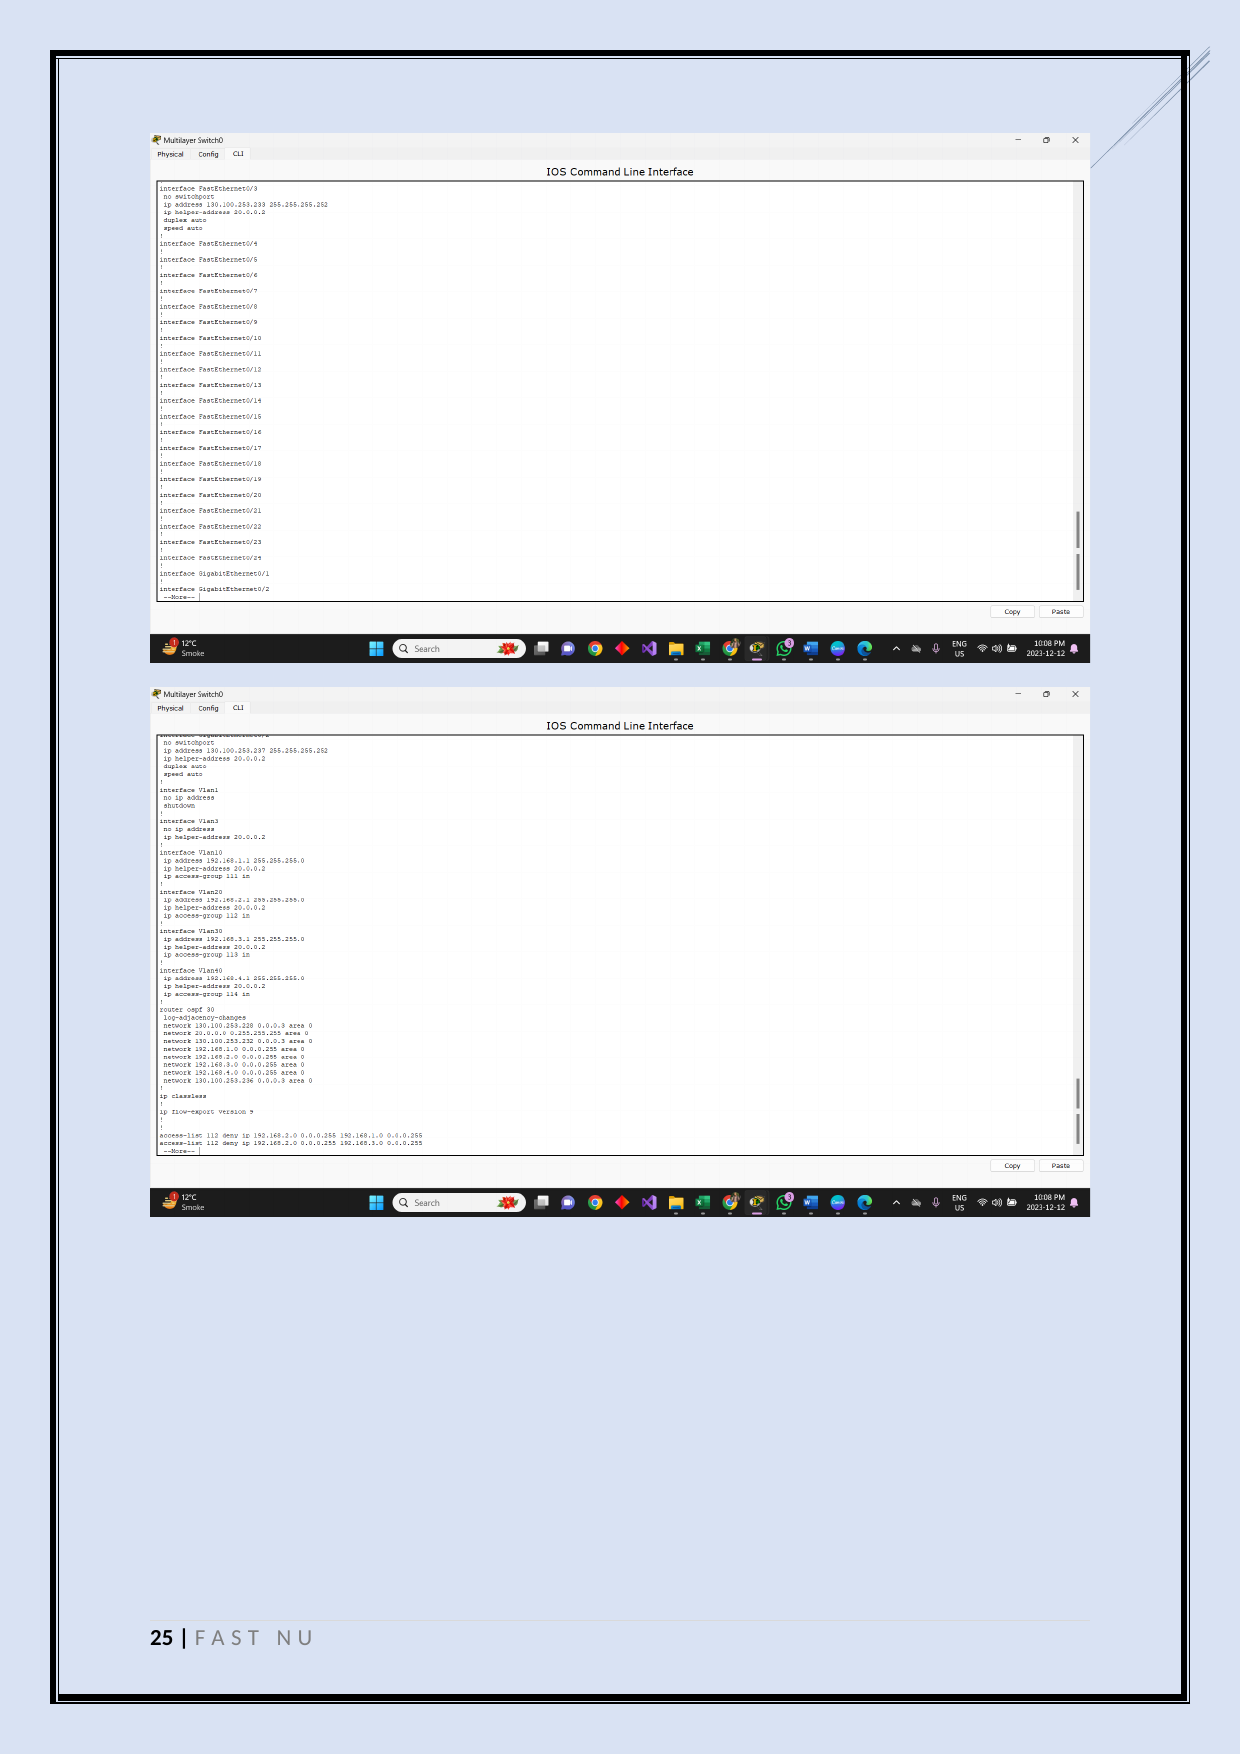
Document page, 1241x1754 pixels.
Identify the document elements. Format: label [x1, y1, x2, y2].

picture [150, 687, 1091, 1217]
picture [150, 133, 1091, 663]
